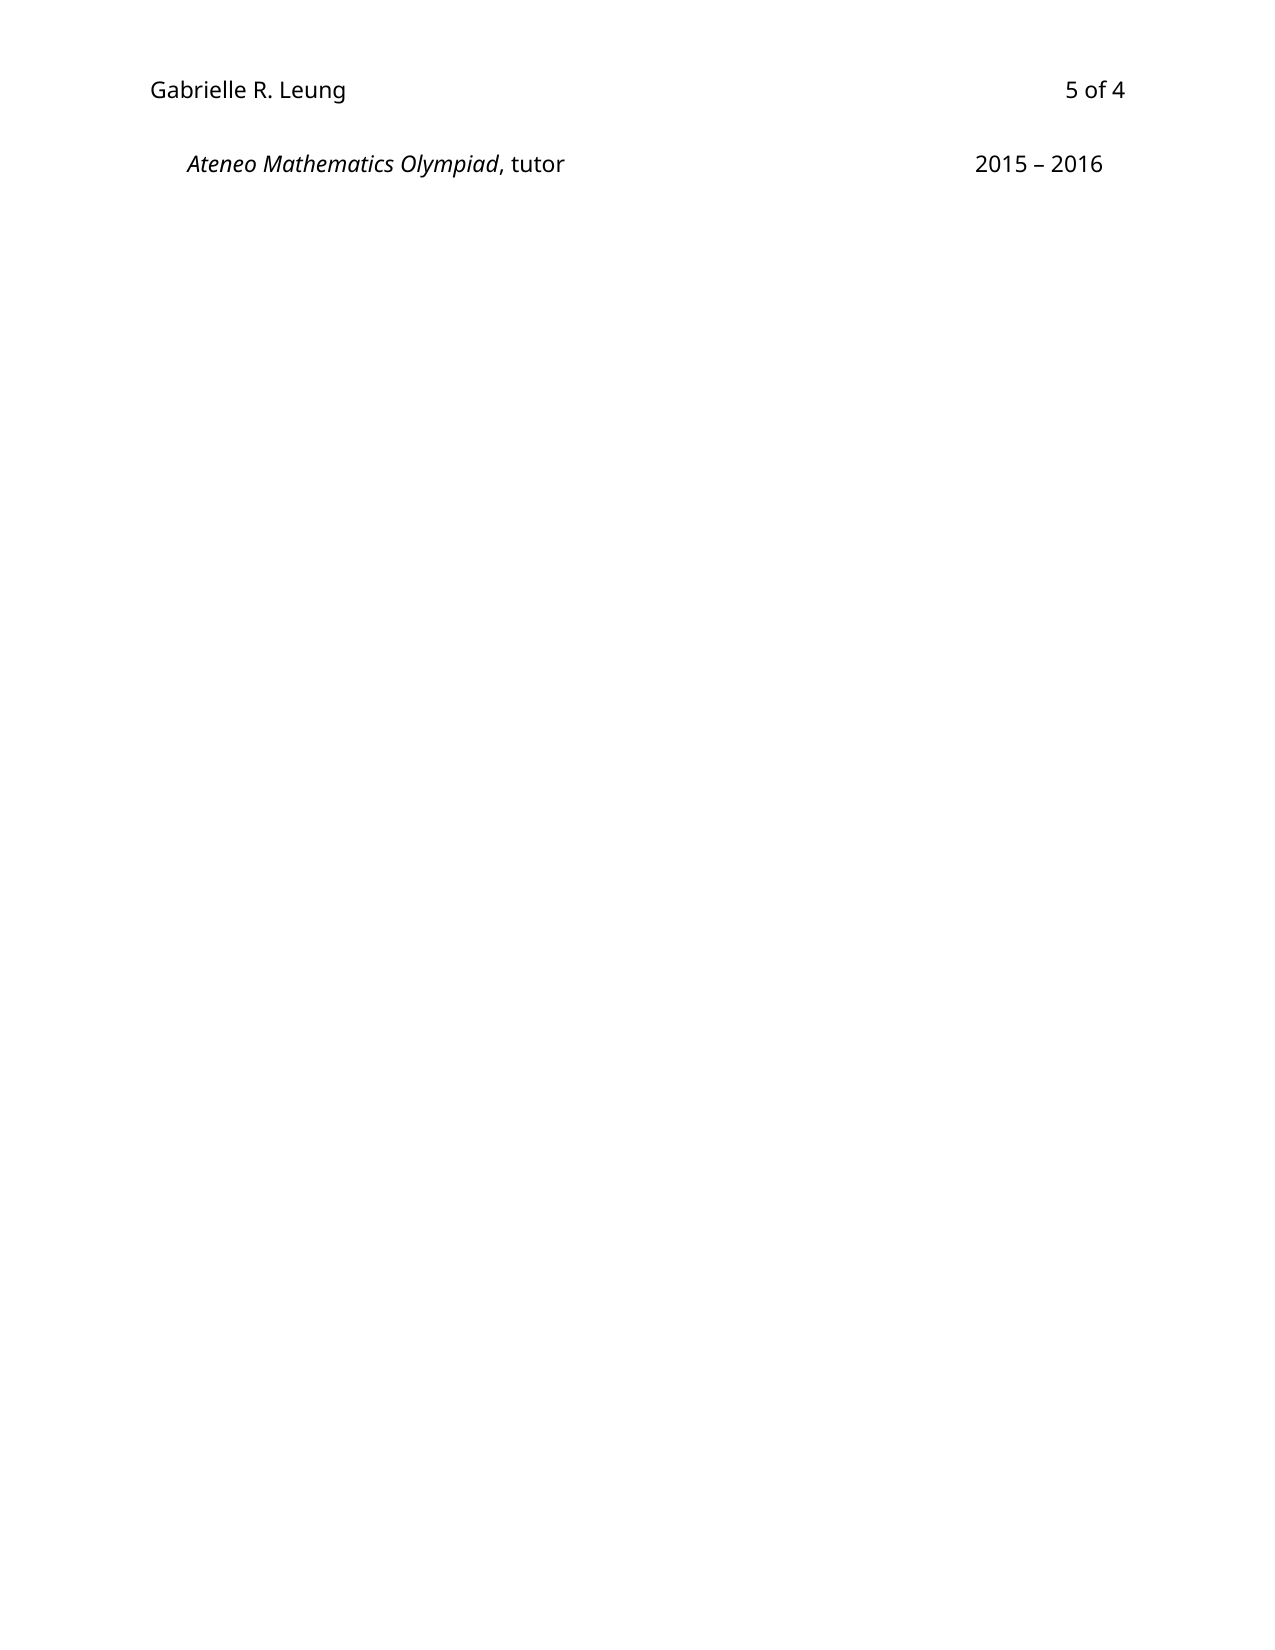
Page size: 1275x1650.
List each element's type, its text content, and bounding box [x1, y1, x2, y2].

text Ateneo Mathematics Olympiad, tutor 2015 – 2016 [187, 150, 1125, 178]
